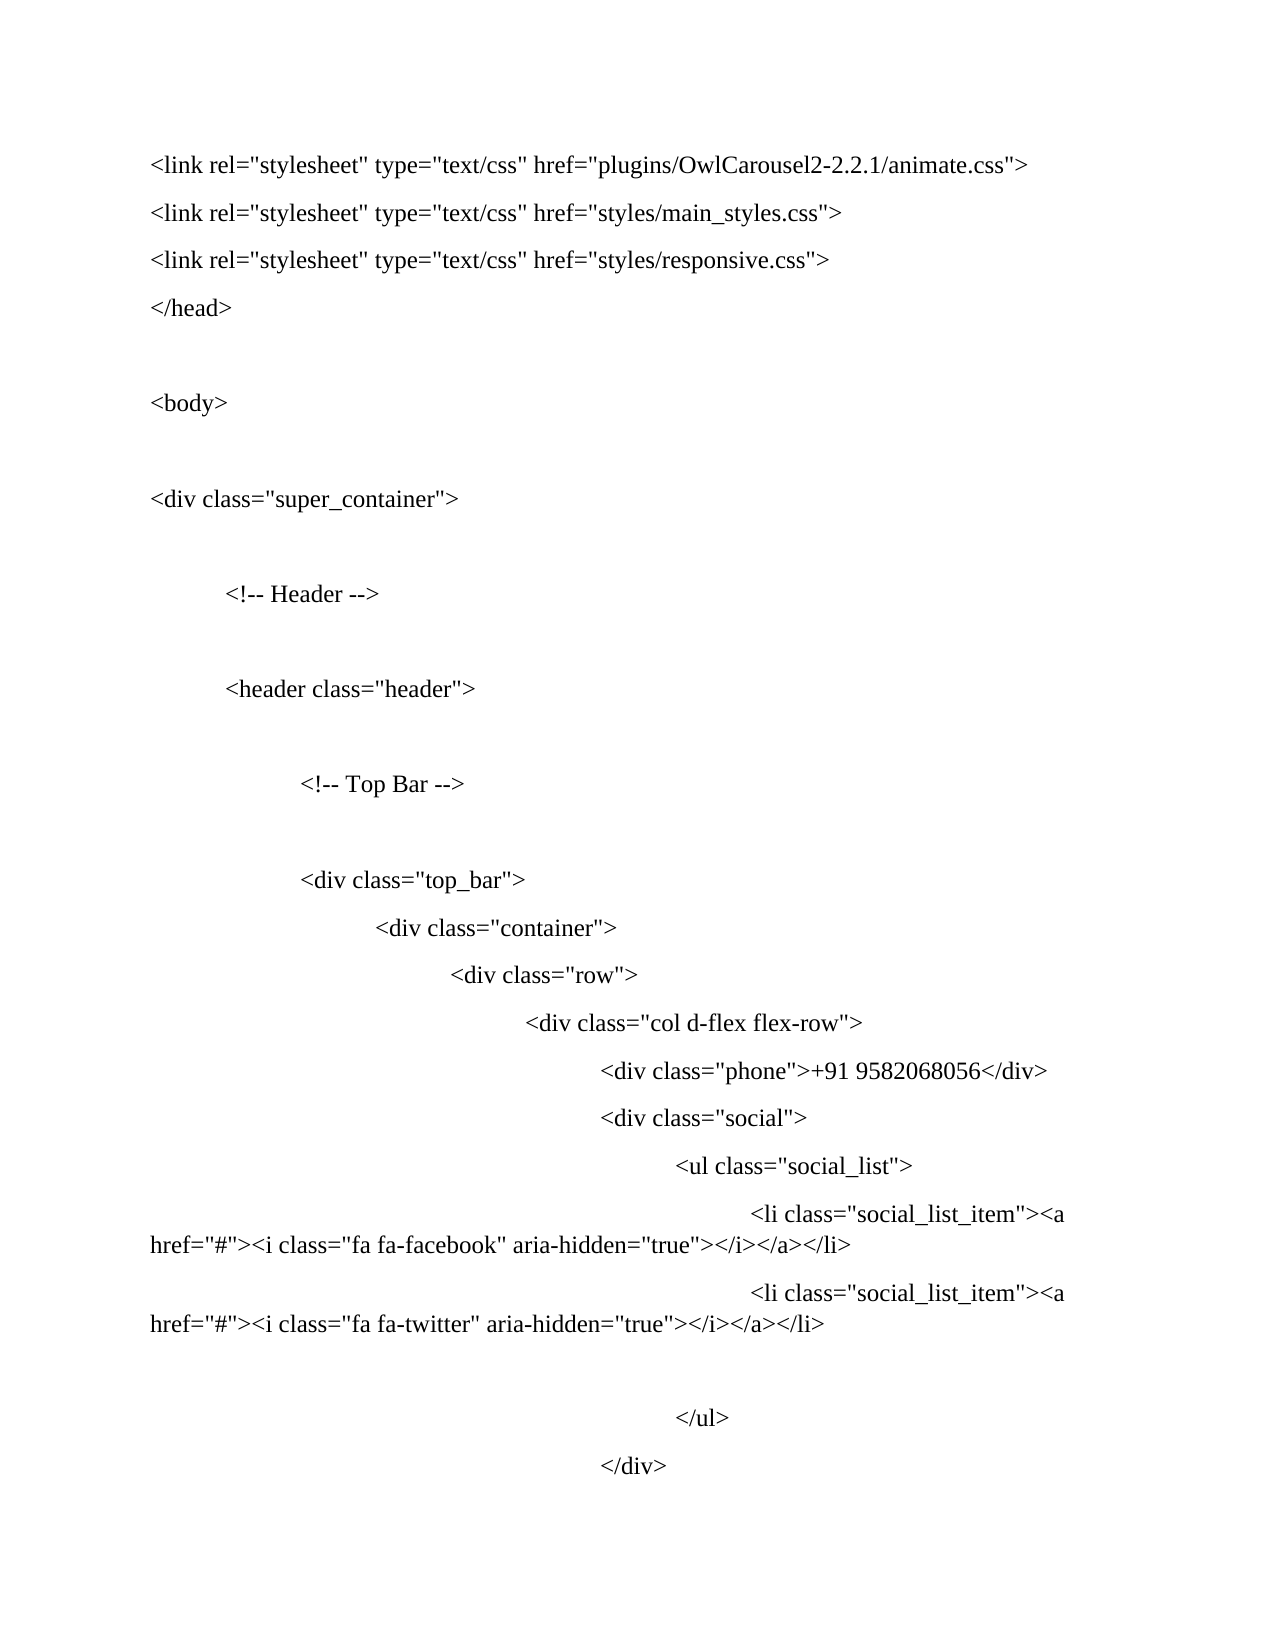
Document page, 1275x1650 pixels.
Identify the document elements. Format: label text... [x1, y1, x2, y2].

text <div class="social"> [150, 1103, 1125, 1132]
text <div class="phone">+91 9582068056</div> [150, 1056, 1125, 1084]
text <header class="header"> [150, 674, 1125, 703]
text <link rel="stylesheet" type="text/css" href="styles/main_styles.css"> [150, 198, 1125, 226]
text <link rel="stylesheet" type="text/css" href="styles/responsive.css"> [150, 245, 1125, 274]
text <body> [150, 388, 1125, 417]
text <ul class="social_list"> [150, 1151, 1125, 1180]
text <div class="col d-flex flex-row"> [150, 1008, 1125, 1037]
text <li class="social_list_item"><a href="#"><i class="fa fa-twitter" aria-hidden="true"></i></a></li> [150, 1278, 1125, 1337]
text </head> [150, 293, 1125, 322]
text <div class="top_bar"> [150, 865, 1125, 894]
text <link rel="stylesheet" type="text/css" href="plugins/OwlCarousel2-2.2.1/animate.css"> [150, 150, 1125, 179]
text </ul> [150, 1403, 1125, 1432]
text </div> [150, 1451, 1125, 1480]
text <div class="super_container"> [150, 484, 1125, 513]
text <div class="row"> [150, 960, 1125, 989]
text <!-- Header --> [150, 579, 1125, 607]
text <div class="container"> [150, 913, 1125, 941]
text <!-- Top Bar --> [150, 769, 1125, 798]
text <li class="social_list_item"><a href="#"><i class="fa fa-facebook" aria-hidden="true"></i></a></li> [150, 1199, 1125, 1259]
